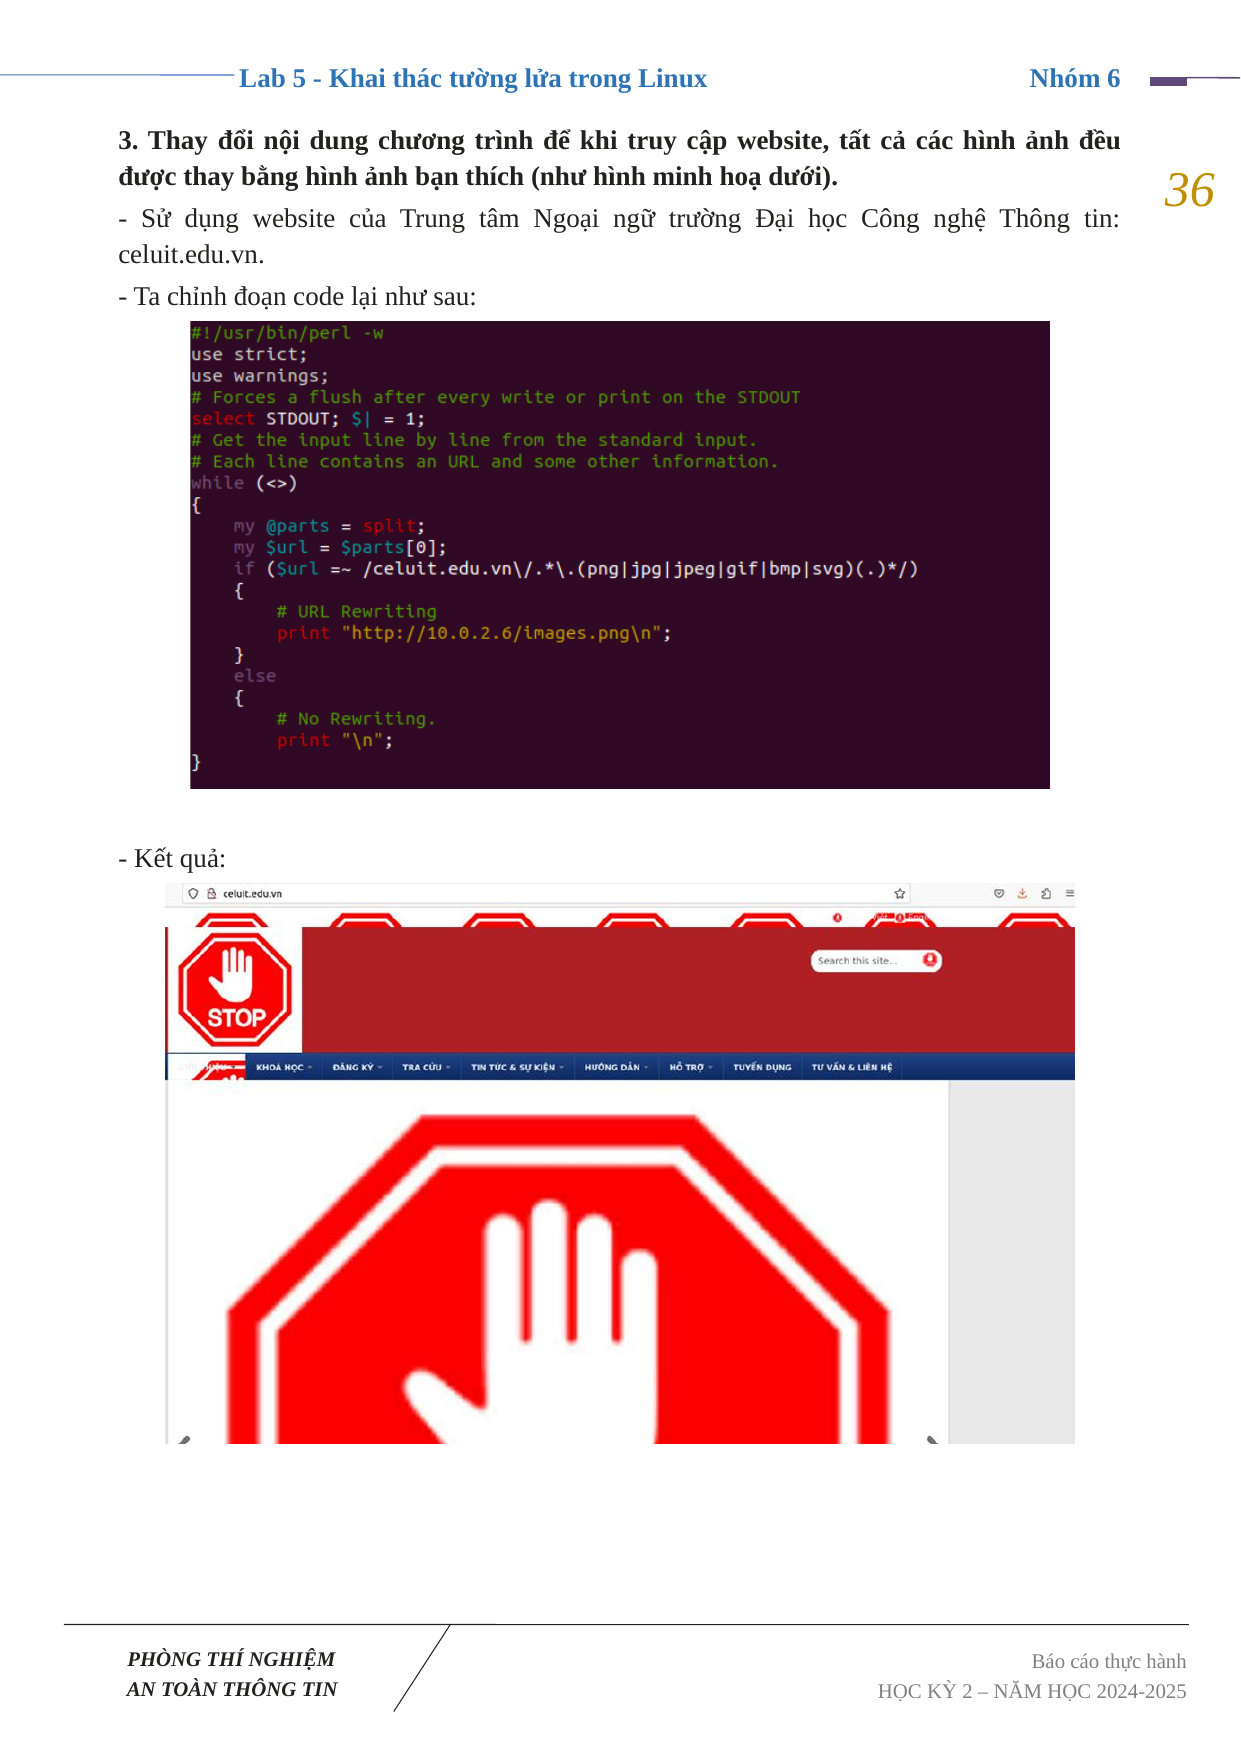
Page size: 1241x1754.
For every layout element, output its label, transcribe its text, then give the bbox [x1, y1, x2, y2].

picture [190, 321, 1050, 789]
text - Ta chỉnh đoạn code lại như sau: [118, 280, 1122, 311]
text - Sử dụng website của Trung tâm Ngoại ngữ trường Đại học Công nghệ Thông tin: celuit.edu.vn. [118, 202, 1122, 269]
text - Kết quả: [118, 842, 1122, 873]
picture [165, 883, 1075, 1444]
text 3. Thay đổi nội dung chương trình để khi truy cập website, tất cả các hình ảnh đều được thay bằng hình ảnh bạn thích (như hình minh hoạ dưới). [118, 124, 1122, 191]
